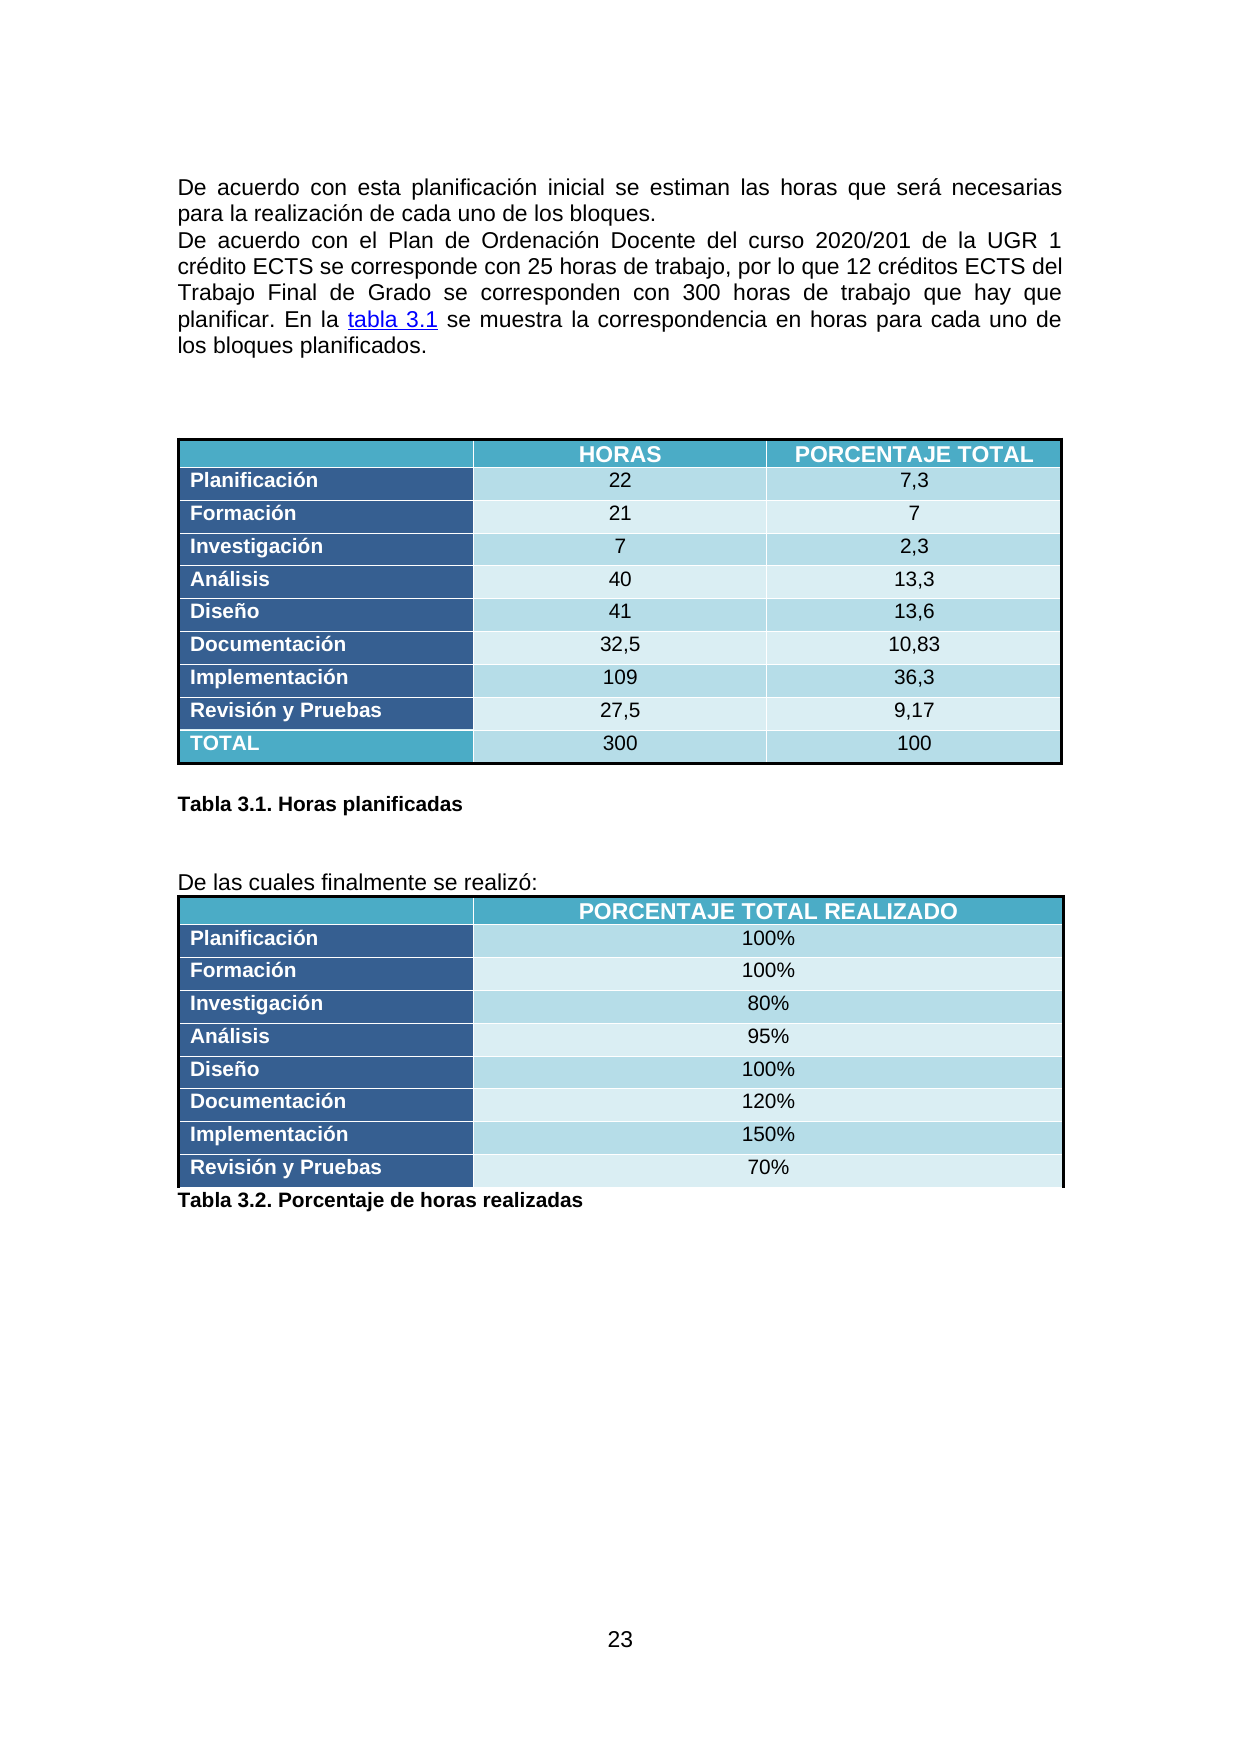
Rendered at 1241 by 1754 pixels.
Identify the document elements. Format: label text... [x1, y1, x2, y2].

table_cell 109 [474, 665, 766, 697]
table_cell Análisis [180, 566, 473, 598]
table_cell 2,3 [767, 534, 1060, 565]
table_cell 95% [474, 1024, 1062, 1056]
table_cell Investigación [180, 991, 473, 1023]
table_header [180, 441, 473, 467]
table_cell Revisión y Pruebas [180, 1155, 473, 1187]
text De las cuales finalmente se realizó: [177, 868, 1063, 895]
table_cell Formación [180, 501, 473, 533]
table_cell Formación [180, 958, 473, 990]
table_cell 13,6 [767, 599, 1060, 631]
table_cell Documentación [180, 1089, 473, 1121]
table_cell 40 [474, 566, 766, 598]
table_cell 9,17 [767, 698, 1060, 729]
table_cell 100 [767, 731, 1060, 762]
table_cell Diseño [180, 1057, 473, 1088]
text Tabla 3.2. Porcentaje de horas realizadas [177, 1188, 1063, 1212]
table_header HORAS [474, 441, 766, 467]
table_cell Revisión y Pruebas [180, 698, 473, 729]
table_cell 150% [474, 1122, 1062, 1154]
table_cell Implementación [180, 1122, 473, 1154]
table_cell Análisis [180, 1024, 473, 1056]
table_cell Documentación [180, 632, 473, 664]
table_cell 100% [474, 1057, 1062, 1088]
table_cell 300 [474, 731, 766, 762]
text De acuerdo con el Plan de Ordenación Docente del curso 2020/201 de la UGR 1 crédito ECTS se corresponde con 25 horas de trabajo, por lo que 12 créditos ECTS del Trabajo Final de Grado se corresponden con 300 horas de trabajo que hay que planificar. En la tabla 3.1 se muestra la correspondencia en horas para cada uno de los bloques planificados. [177, 227, 1063, 358]
table_cell 80% [474, 991, 1062, 1023]
table_cell 10,83 [767, 632, 1060, 664]
table_cell 120% [474, 1089, 1062, 1121]
table_cell 7 [474, 534, 766, 565]
text Tabla 3.1. Horas planificadas [177, 792, 1063, 816]
table_cell 21 [474, 501, 766, 533]
table_cell TOTAL [180, 731, 473, 762]
table_cell 70% [474, 1155, 1062, 1187]
table_cell Implementación [180, 665, 473, 697]
text De acuerdo con esta planificación inicial se estiman las horas que será necesarias para la realización de cada uno de los bloques. [177, 174, 1063, 227]
table_cell Investigación [180, 534, 473, 565]
table_cell 27,5 [474, 698, 766, 729]
table_cell 41 [474, 599, 766, 631]
table_cell Planificación [180, 925, 473, 957]
table_cell Planificación [180, 468, 473, 500]
table_cell 100% [474, 958, 1062, 990]
table_header PORCENTAJE TOTAL REALIZADO [474, 898, 1062, 924]
table_header PORCENTAJE TOTAL [767, 441, 1060, 467]
table_cell 36,3 [767, 665, 1060, 697]
table_cell 32,5 [474, 632, 766, 664]
table_cell 7,3 [767, 468, 1060, 500]
table_header [180, 898, 473, 924]
table_cell 22 [474, 468, 766, 500]
table_cell 7 [767, 501, 1060, 533]
table_cell Diseño [180, 599, 473, 631]
table_cell 100% [474, 925, 1062, 957]
table_cell 13,3 [767, 566, 1060, 598]
